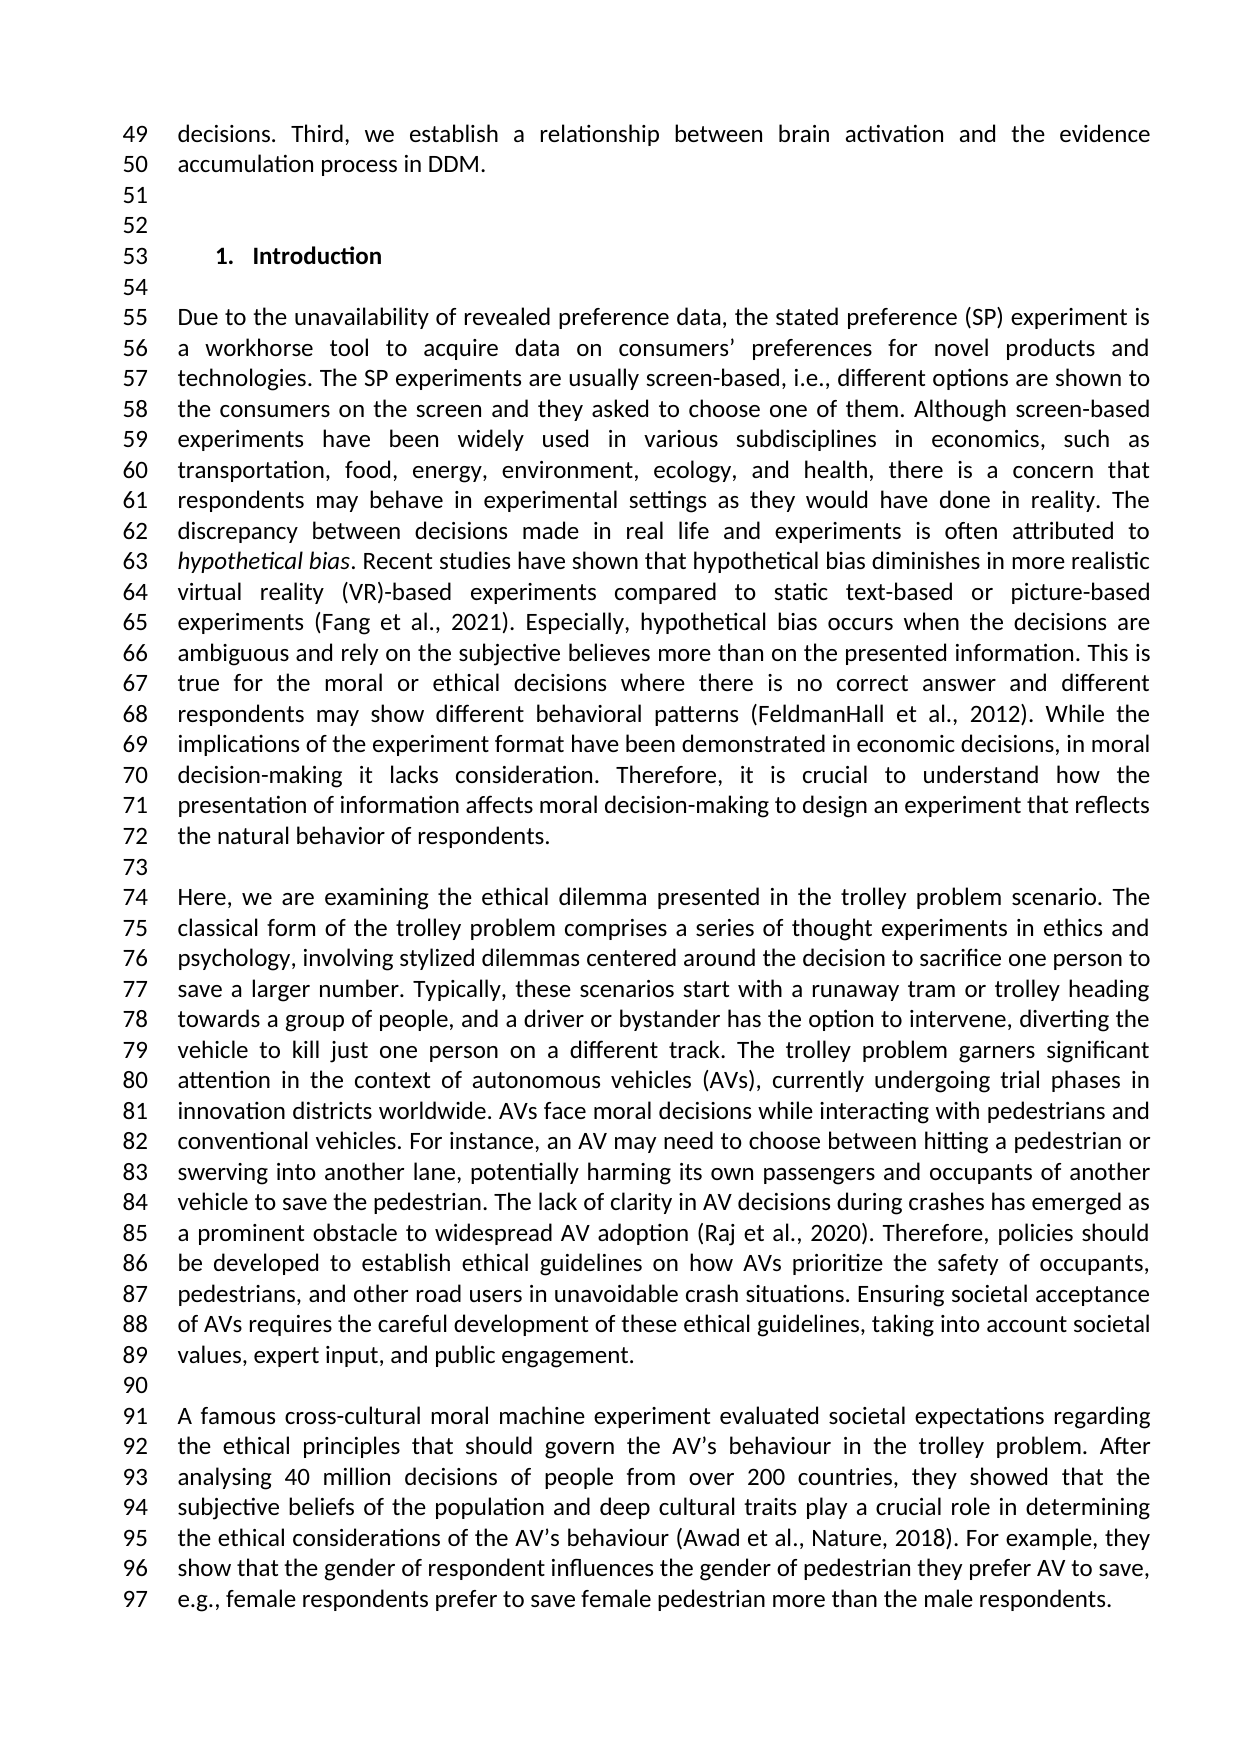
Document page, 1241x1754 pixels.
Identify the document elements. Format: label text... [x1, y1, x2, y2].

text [177, 118, 1152, 179]
text Here, we are examining the ethical dilemma presented in the trolley problem scenario. The classical form of the trolley problem comprises a series of thought experiments in ethics and psychology, involving stylized dilemmas centered around the decision to sacrifice one person to save a larger number. Typically, these scenarios start with a runaway tram or trolley heading towards a group of people, and a driver or bystander has the option to intervene, diverting the vehicle to kill just one person on a different track. The trolley problem garners significant attention in the context of autonomous vehicles (AVs), currently undergoing trial phases in innovation districts worldwide. AVs face moral decisions while interacting with pedestrians and conventional vehicles. For instance, an AV may need to choose between hitting a pedestrian or swerving into another lane, potentially harming its own passengers and occupants of another vehicle to save the pedestrian. The lack of clarity in AV decisions during crashes has emerged as a prominent obstacle to widespread AV adoption (Raj et al., 2020). Therefore, policies should be developed to establish ethical guidelines on how AVs prioritize the safety of occupants, pedestrians, and other road users in unavoidable crash situations. Ensuring societal acceptance of AVs requires the careful development of these ethical guidelines, taking into account societal values, expert input, and public engagement. [177, 881, 1152, 1369]
text Due to the unavailability of revealed preference data, the stated preference (SP) experiment is a workhorse tool to acquire data on consumers’ preferences for novel products and technologies. The SP experiments are usually screen-based, i.e., different options are shown to the consumers on the screen and they asked to choose one of them. Although screen-based experiments have been widely used in various subdisciplines in economics, such as transportation, food, energy, environment, ecology, and health, there is a concern that respondents may behave in experimental settings as they would have done in reality. The discrepancy between decisions made in real life and experiments is often attributed to hypothetical bias. Recent studies have shown that hypothetical bias diminishes in more realistic virtual reality (VR)-based experiments compared to static text-based or picture-based experiments (Fang et al., 2021). Especially, hypothetical bias occurs when the decisions are ambiguous and rely on the subjective believes more than on the presented information. This is true for the moral or ethical decisions where there is no correct answer and different respondents may show different behavioral patterns (FeldmanHall et al., 2012). While the implications of the experiment format have been demonstrated in economic decisions, in moral decision-making it lacks consideration. Therefore, it is crucial to understand how the presentation of information affects moral decision-making to design an experiment that reflects the natural behavior of respondents. [177, 301, 1152, 851]
list Introduction [215, 240, 1152, 271]
text A famous cross-cultural moral machine experiment evaluated societal expectations regarding the ethical principles that should govern the AV’s behaviour in the trolley problem. After analysing 40 million decisions of people from over 200 countries, they showed that the subjective beliefs of the population and deep cultural traits play a crucial role in determining the ethical considerations of the AV’s behaviour (Awad et al., Nature, 2018). For example, they show that the gender of respondent influences the gender of pedestrian they prefer AV to save, e.g., female respondents prefer to save female pedestrian more than the male respondents. [177, 1400, 1152, 1614]
